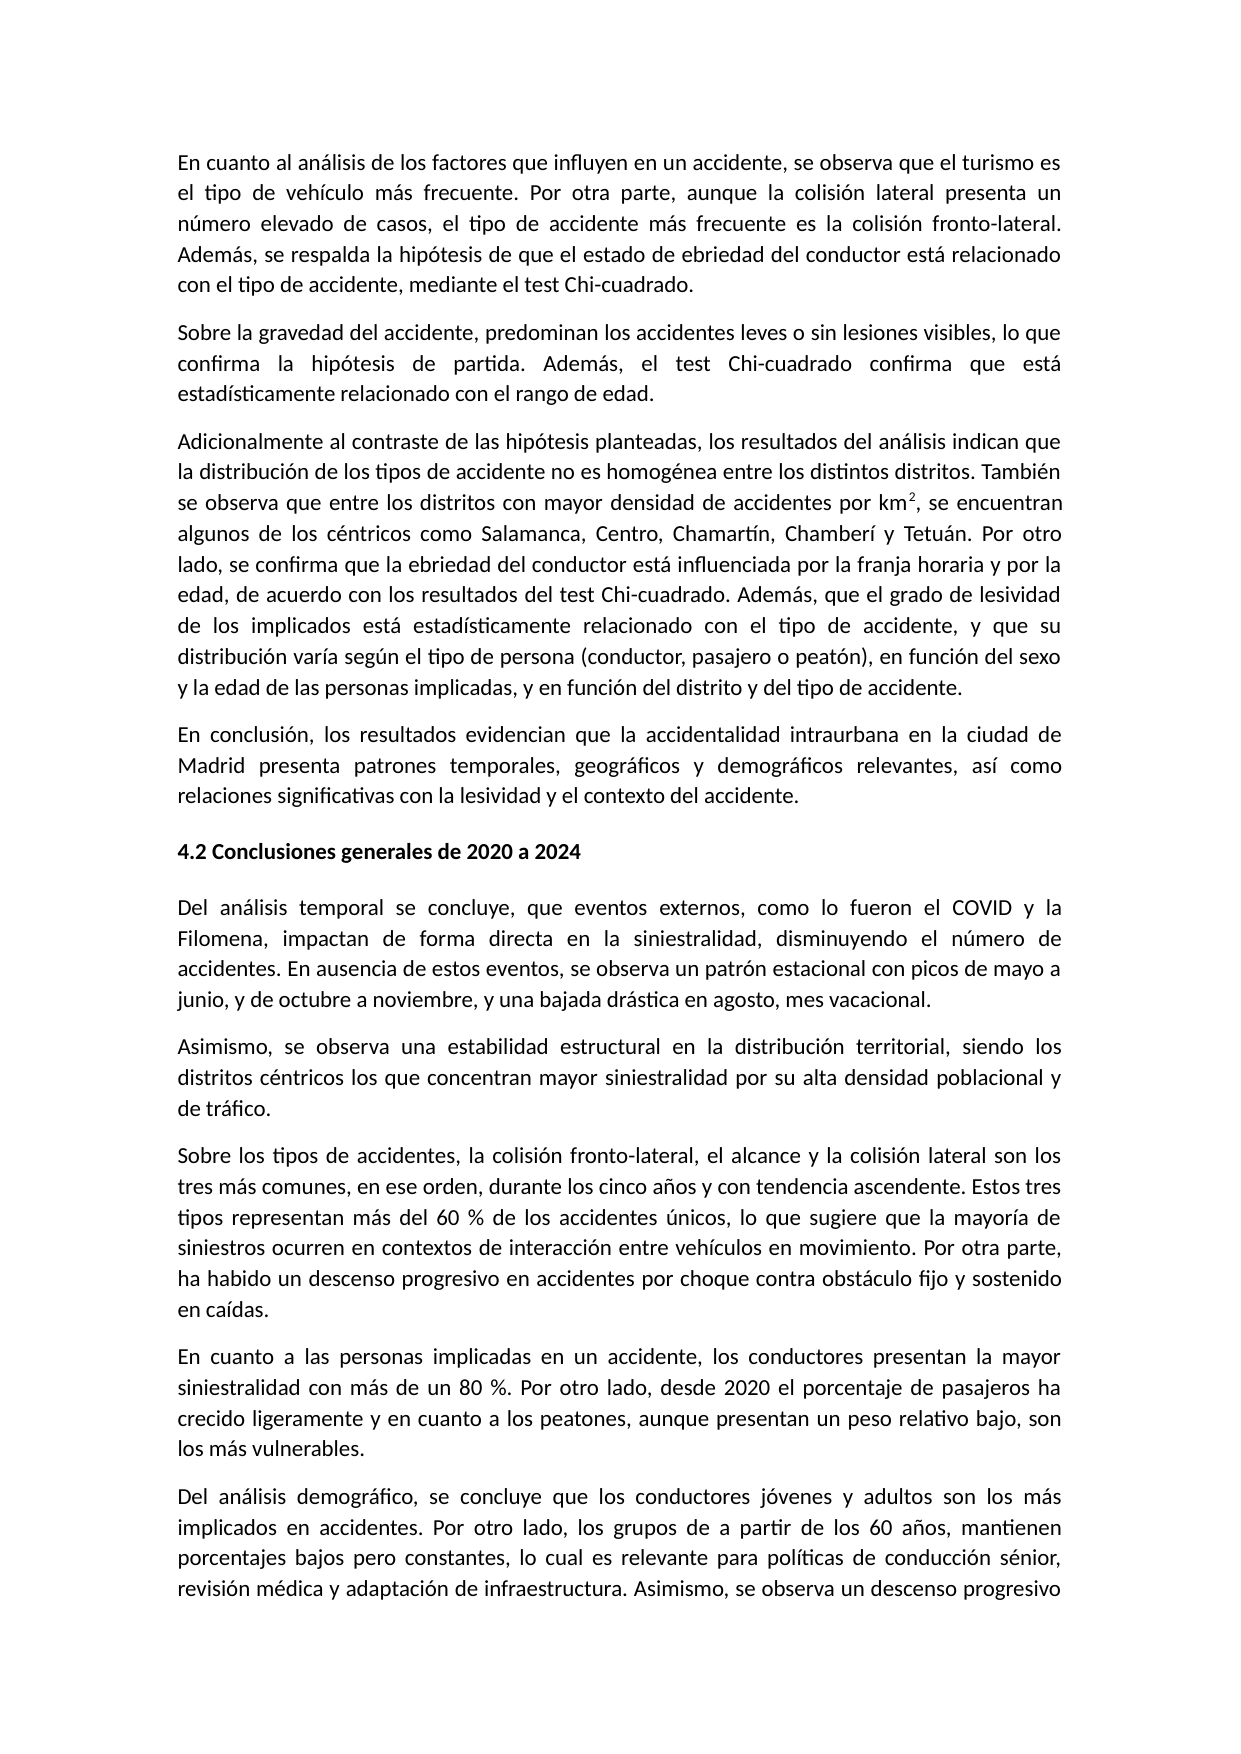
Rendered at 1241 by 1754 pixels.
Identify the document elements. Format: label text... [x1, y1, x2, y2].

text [177, 1482, 1063, 1602]
text Sobre los tipos de accidentes, la colisión fronto-lateral, el alcance y la colisión lateral son los tres más comunes, en ese orden, durante los cinco años y con tendencia ascendente. Estos tres tipos representan más del 60 % de los accidentes únicos, lo que sugiere que la mayoría de siniestros ocurren en contextos de interacción entre vehículos en movimiento. Por otra parte, ha habido un descenso progresivo en accidentes por choque contra obstáculo fijo y sostenido en caídas. [177, 1141, 1063, 1323]
text Asimismo, se observa una estabilidad estructural en la distribución territorial, siendo los distritos céntricos los que concentran mayor siniestralidad por su alta densidad poblacional y de tráfico. [177, 1032, 1063, 1122]
subtitle 4.2 Conclusiones generales de 2020 a 2024 [177, 837, 1063, 865]
text Sobre la gravedad del accidente, predominan los accidentes leves o sin lesiones visibles, lo que confirma la hipótesis de partida. Además, el test Chi-cuadrado confirma que está estadísticamente relacionado con el rango de edad. [177, 318, 1063, 407]
text En cuanto a las personas implicadas en un accidente, los conductores presentan la mayor siniestralidad con más de un 80 %. Por otro lado, desde 2020 el porcentaje de pasajeros ha crecido ligeramente y en cuanto a los peatones, aunque presentan un peso relativo bajo, son los más vulnerables. [177, 1342, 1063, 1463]
text Del análisis temporal se concluye, que eventos externos, como lo fueron el COVID y la Filomena, impactan de forma directa en la siniestralidad, disminuyendo el número de accidentes. En ausencia de estos eventos, se observa un patrón estacional con picos de mayo a junio, y de octubre a noviembre, y una bajada drástica en agosto, mes vacacional. [177, 893, 1063, 1013]
text Adicionalmente al contraste de las hipótesis planteadas, los resultados del análisis indican que la distribución de los tipos de accidente no es homogénea entre los distintos distritos. También se observa que entre los distritos con mayor densidad de accidentes por km2, se encuentran algunos de los céntricos como Salamanca, Centro, Chamartín, Chamberí y Tetuán. Por otro lado, se confirma que la ebriedad del conductor está influenciada por la franja horaria y por la edad, de acuerdo con los resultados del test Chi-cuadrado. Además, que el grado de lesividad de los implicados está estadísticamente relacionado con el tipo de accidente, y que su distribución varía según el tipo de persona (conductor, pasajero o peatón), en función del sexo y la edad de las personas implicadas, y en función del distrito y del tipo de accidente. [177, 427, 1063, 701]
text En conclusión, los resultados evidencian que la accidentalidad intraurbana en la ciudad de Madrid presenta patrones temporales, geográficos y demográficos relevantes, así como relaciones significativas con la lesividad y el contexto del accidente. [177, 720, 1063, 809]
text En cuanto al análisis de los factores que influyen en un accidente, se observa que el turismo es el tipo de vehículo más frecuente. Por otra parte, aunque la colisión lateral presenta un número elevado de casos, el tipo de accidente más frecuente es la colisión fronto-lateral. Además, se respalda la hipótesis de que el estado de ebriedad del conductor está relacionado con el tipo de accidente, mediante el test Chi-cuadrado. [177, 148, 1063, 298]
